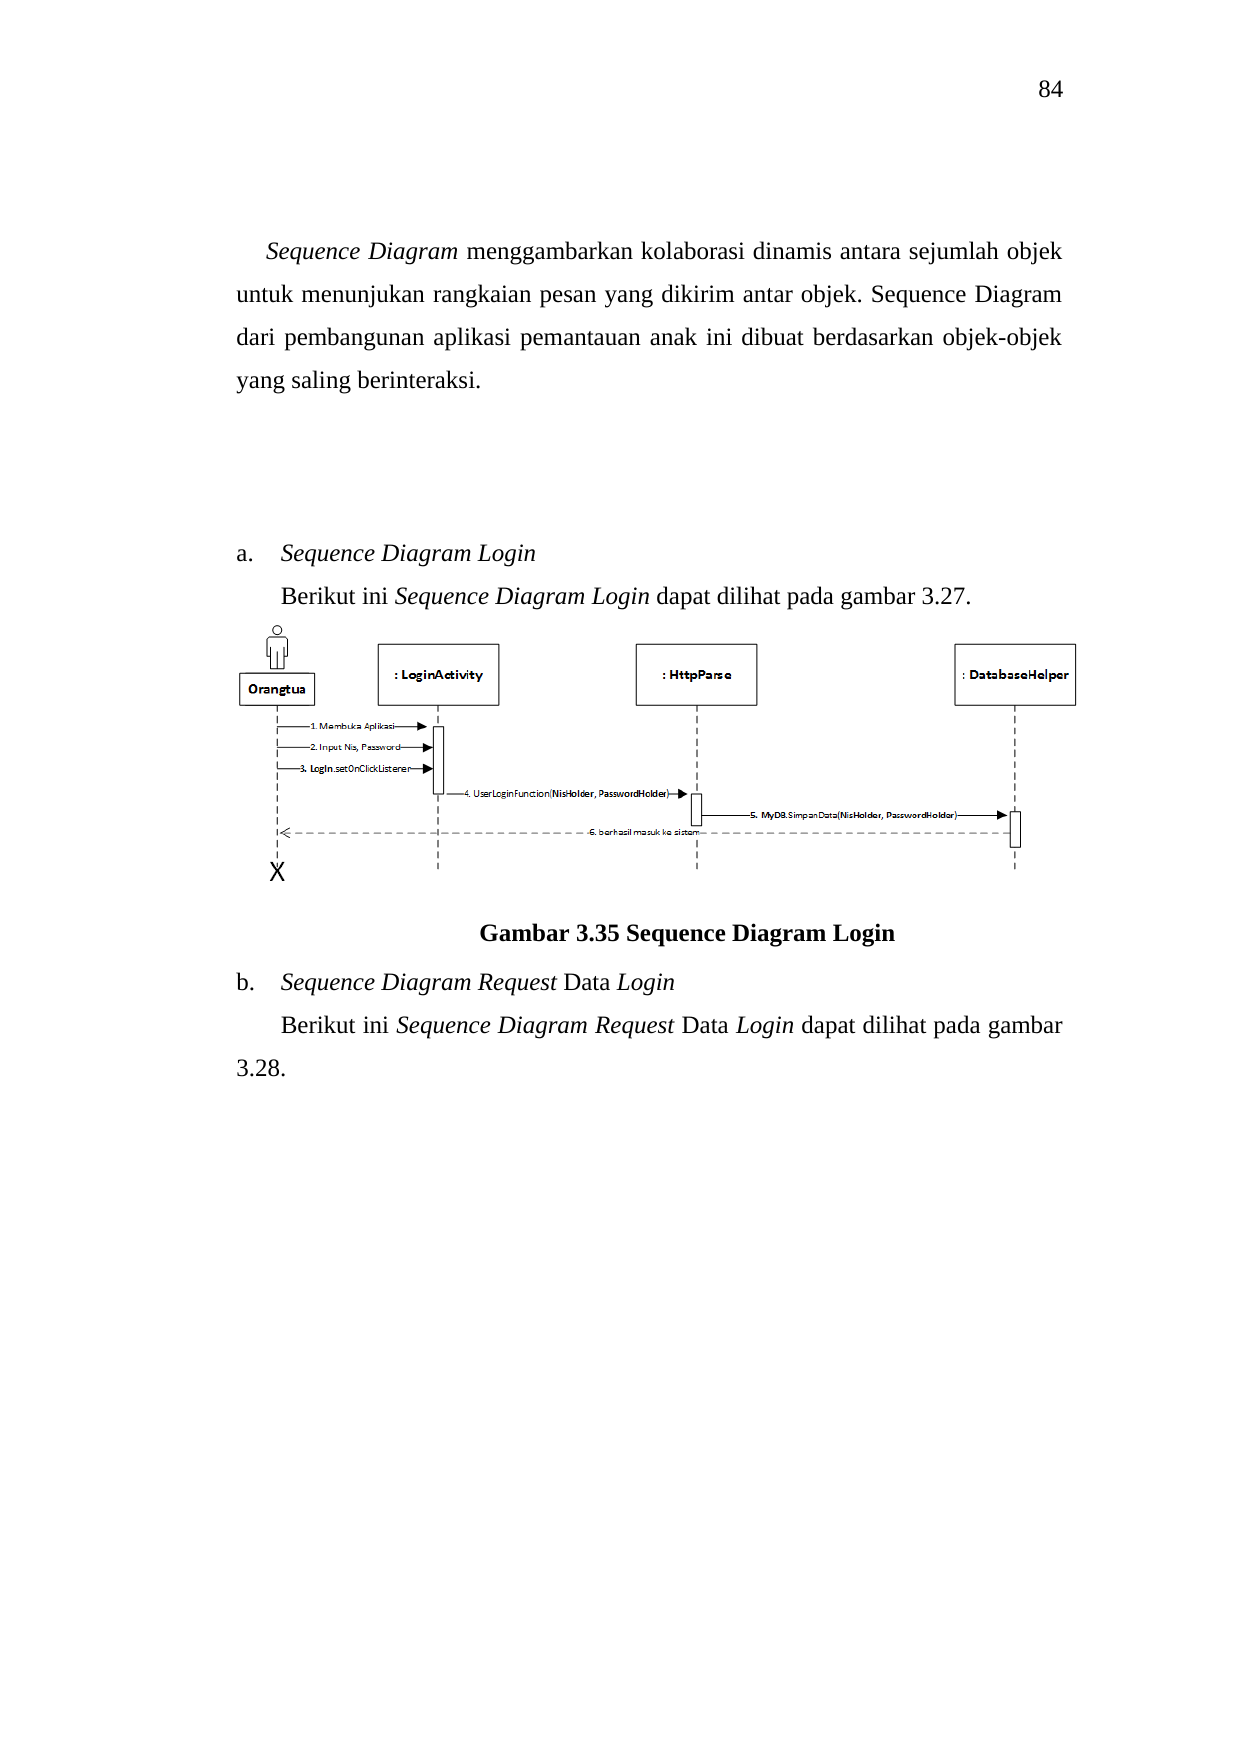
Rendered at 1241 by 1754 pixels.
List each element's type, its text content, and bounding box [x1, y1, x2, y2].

list Berikut ini Sequence Diagram Login dapat dilihat pada gambar 3.27. [281, 581, 1063, 610]
text Berikut ini Sequence Diagram Request Data Login dapat dilihat pada gambar 3.28. [236, 1010, 1063, 1082]
picture [236, 624, 1079, 904]
list Sequence Diagram Login [236, 538, 1063, 567]
list Sequence Diagram Request Data Login [236, 967, 1063, 996]
text Sequence Diagram menggambarkan kolaborasi dinamis antara sejumlah objek untuk menunjukan rangkaian pesan yang dikirim antar objek. Sequence Diagram dari pembangunan aplikasi pemantauan anak ini dibuat berdasarkan objek-objek yang saling berinteraksi. [236, 236, 1063, 394]
